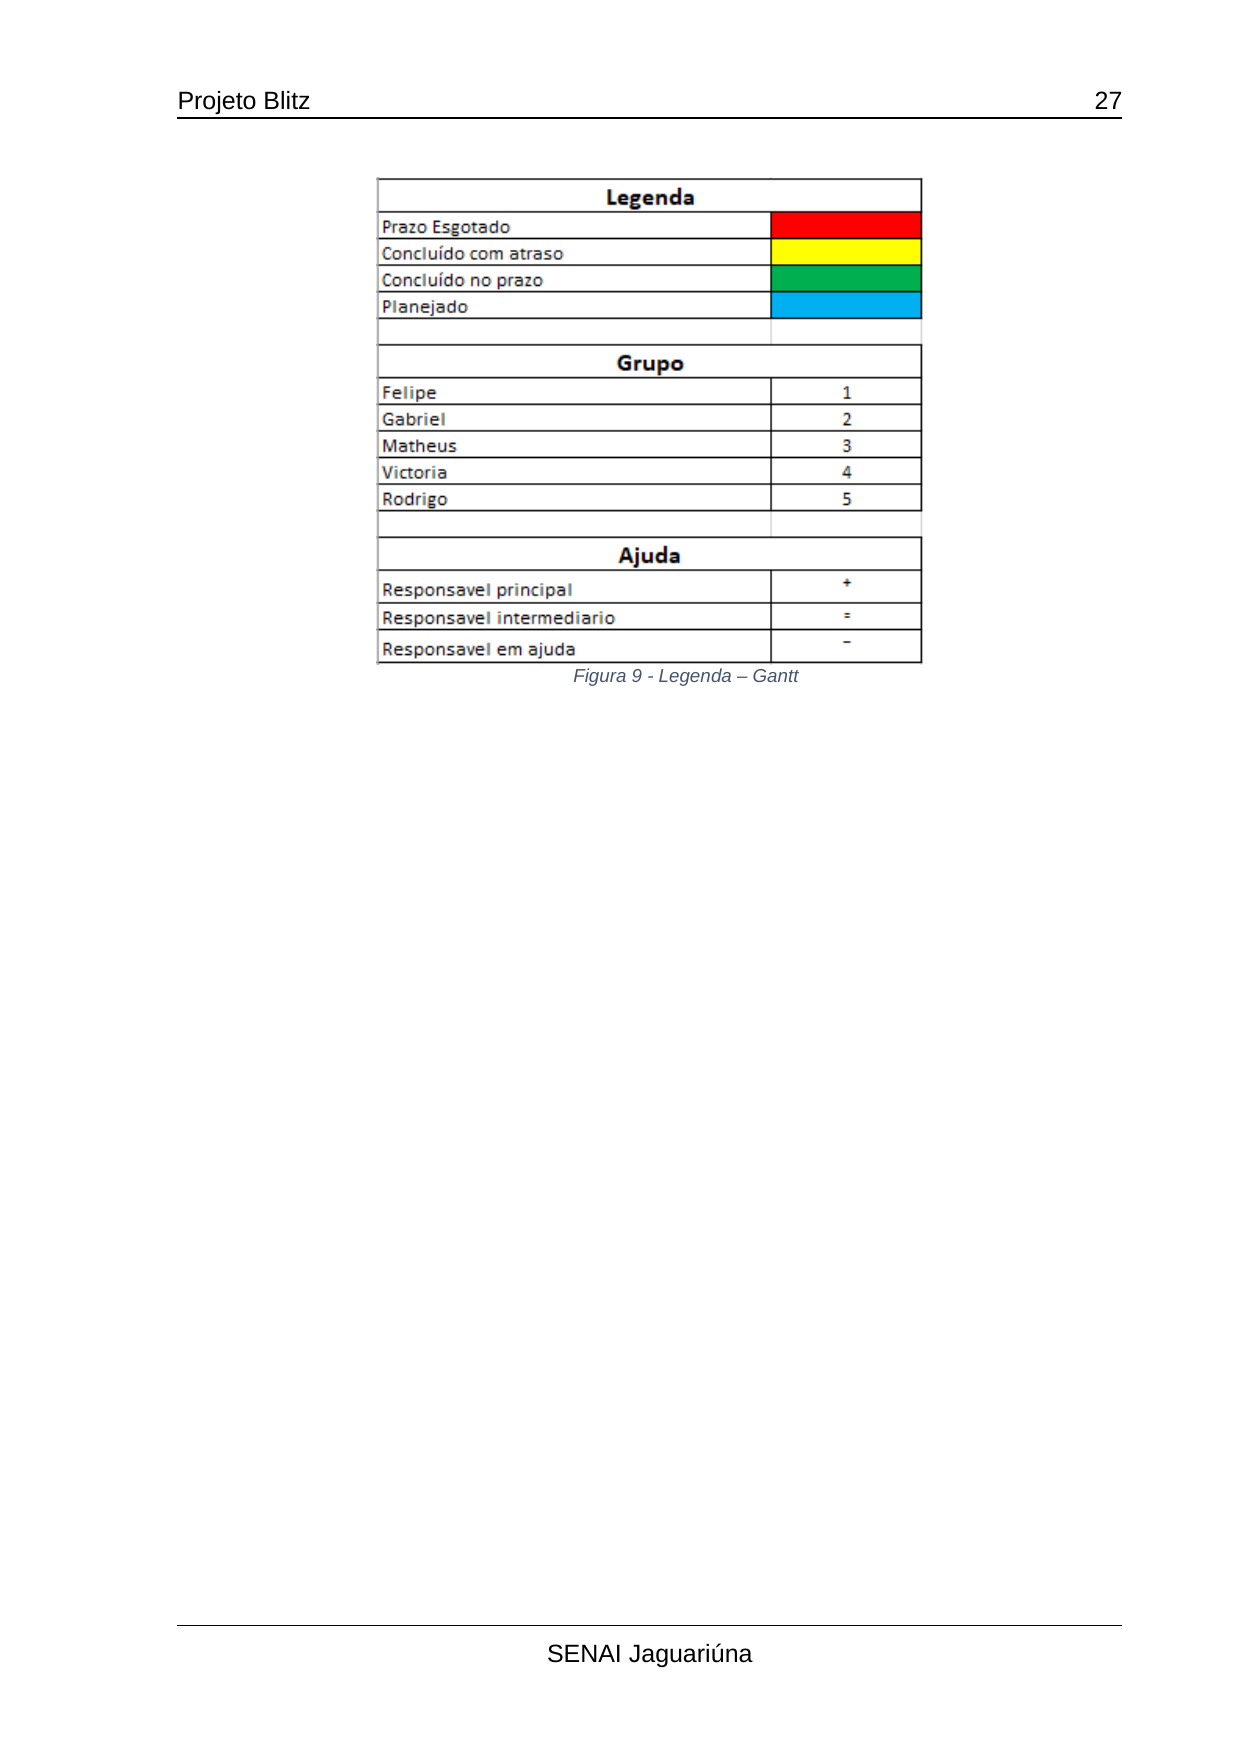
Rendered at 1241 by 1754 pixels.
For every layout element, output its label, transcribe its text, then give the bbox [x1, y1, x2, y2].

picture [376, 177, 924, 665]
